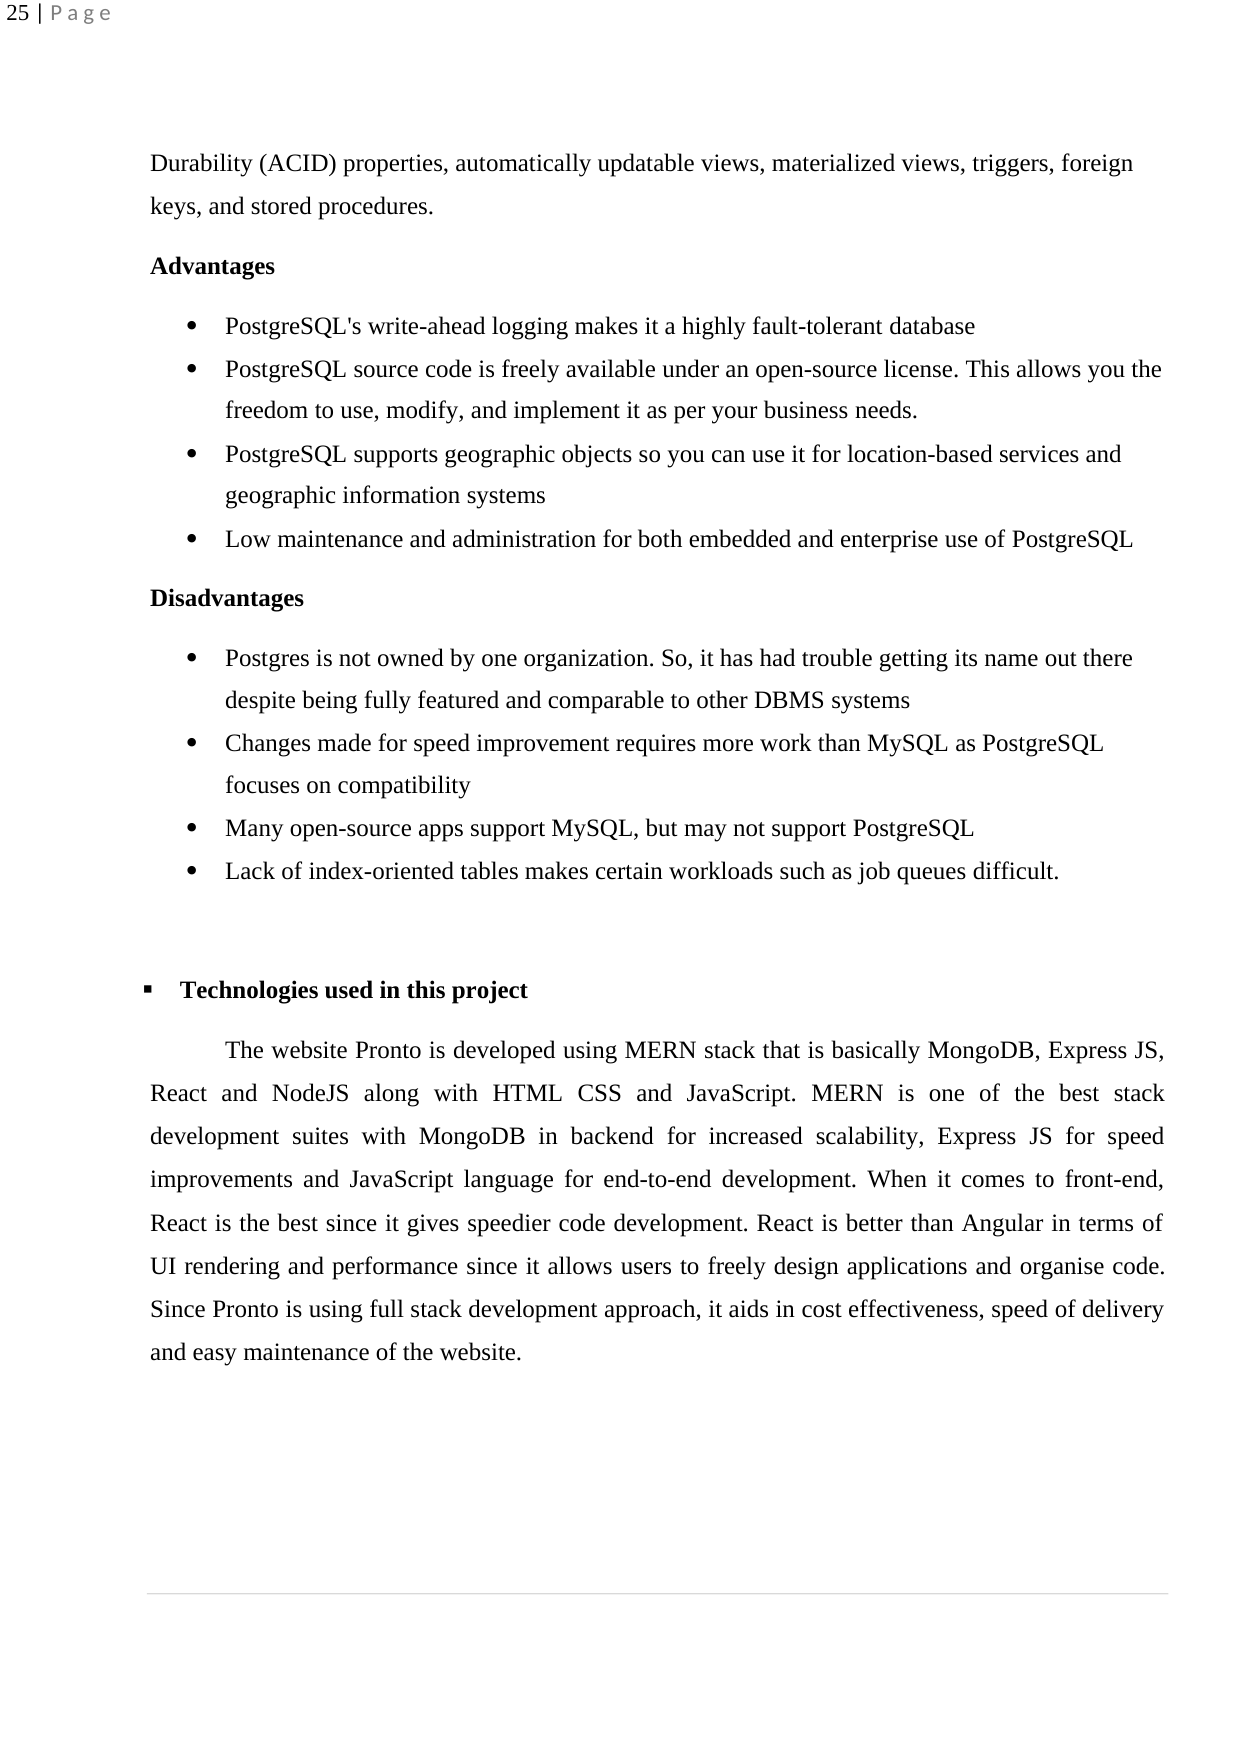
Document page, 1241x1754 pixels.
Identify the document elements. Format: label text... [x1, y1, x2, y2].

list Changes made for speed improvement requires more work than MySQL as PostgreSQL focuses on compatibility [187, 728, 1165, 798]
list PostgreSQL supports geographic objects so you can use it for location-based services and geographic information systems [187, 439, 1165, 509]
text Durability (ACID) properties, automatically updatable views, materialized views, triggers, foreign keys, and stored procedures. [150, 148, 1165, 220]
list PostgreSQL's write-ahead logging makes it a highly fault-tolerant database [187, 311, 1207, 340]
list Postgres is not owned by one organization. So, it has had trouble getting its name out there despite being fully featured and comparable to other DBMS systems [187, 643, 1166, 714]
list Many open-source apps support MySQL, but may not support PostgreSQL [187, 813, 1207, 842]
subtitle Technologies used in this project [142, 975, 1207, 1004]
list Low maintenance and administration for both embedded and enterprise use of PostgreSQL [187, 524, 1207, 553]
list Lack of index-oriented tables makes certain workloads such as job queues difficult. [187, 856, 1207, 885]
text The website Pronto is developed using MERN stack that is basically MongoDB, Express JS, React and NodeJS along with HTML CSS and JavaScript. MERN is one of the best stack development suites with MongoDB in backend for increased scalability, Express JS for speed improvements and JavaScript language for end-to-end development. When it comes to front-end, React is the best since it gives speedier code development. React is better than Angular in terms of UI rendering and performance since it allows users to freely design applications and organise code. Since Pronto is using full stack development approach, it aids in cost effectiveness, speed of delivery and easy maintenance of the website. [150, 1035, 1166, 1366]
subtitle Disadvantages [150, 583, 1207, 612]
list PostgreSQL source code is freely available under an open-source license. This allows you the freedom to use, modify, and implement it as per your business needs. [187, 354, 1166, 424]
subtitle Advantages [150, 251, 1207, 280]
